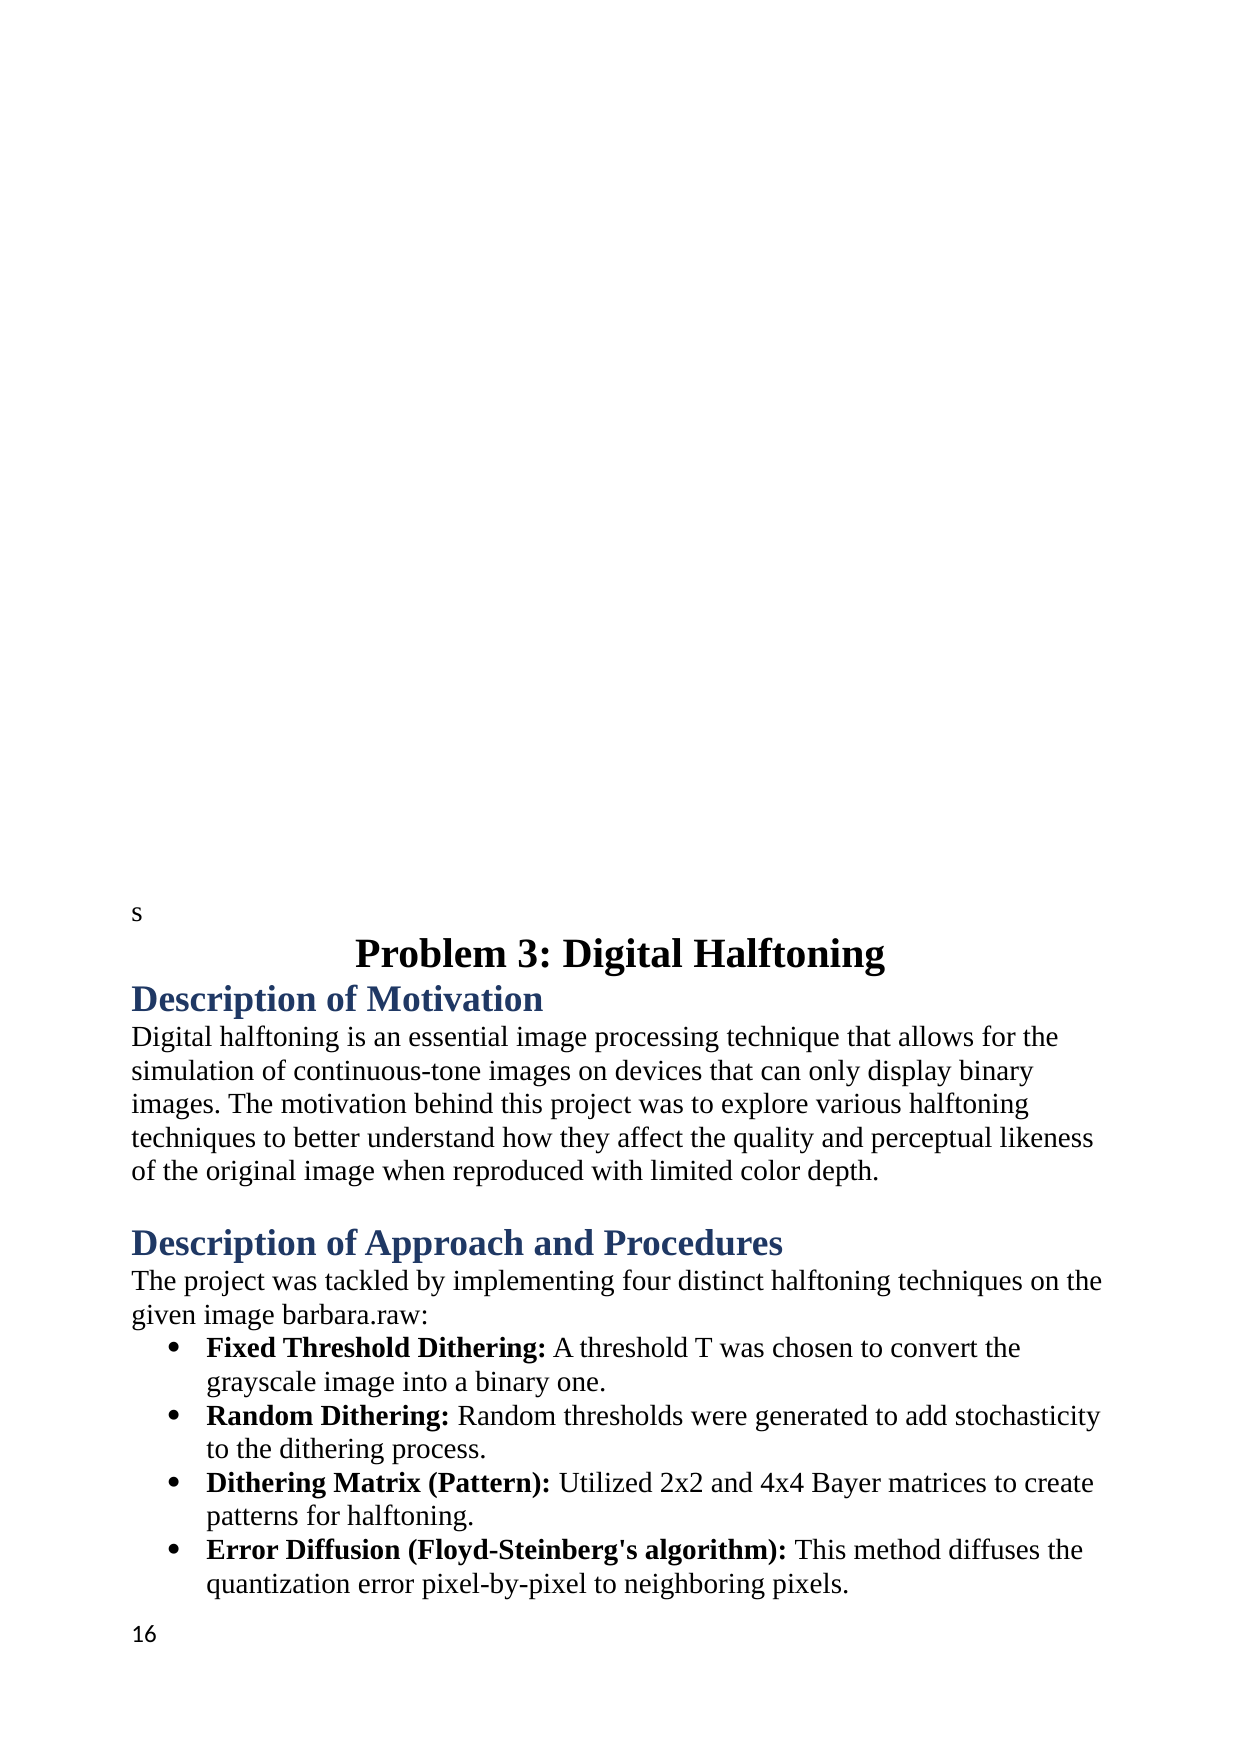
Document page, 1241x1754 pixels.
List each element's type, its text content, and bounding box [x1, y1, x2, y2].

text s [131, 894, 1109, 928]
text Description of Approach and Procedures [131, 1220, 1109, 1263]
text Description of Motivation [131, 976, 1109, 1019]
text Problem 3: Digital Halftoning [131, 928, 1109, 976]
text The project was tackled by implementing four distinct halftoning techniques on the given image barbara.raw: [131, 1263, 1109, 1331]
text Digital halftoning is an essential image processing technique that allows for the simulation of continuous-tone images on devices that can only display binary images. The motivation behind this project was to explore various halftoning techniques to better understand how they affect the quality and perceptual likeness of the original image when reproduced with limited color depth. [131, 1019, 1109, 1187]
list Error Diffusion (Floyd-Steinberg's algorithm): This method diffuses the quantization error pixel-by-pixel to neighboring pixels. [169, 1532, 1109, 1599]
list Dithering Matrix (Pattern): Utilized 2x2 and 4x4 Bayer matrices to create patterns for halftoning. [169, 1465, 1109, 1532]
list Fixed Threshold Dithering: A threshold T was chosen to convert the grayscale image into a binary one. [169, 1331, 1109, 1398]
list Random Dithering: Random thresholds were generated to add stochasticity to the dithering process. [169, 1398, 1109, 1465]
